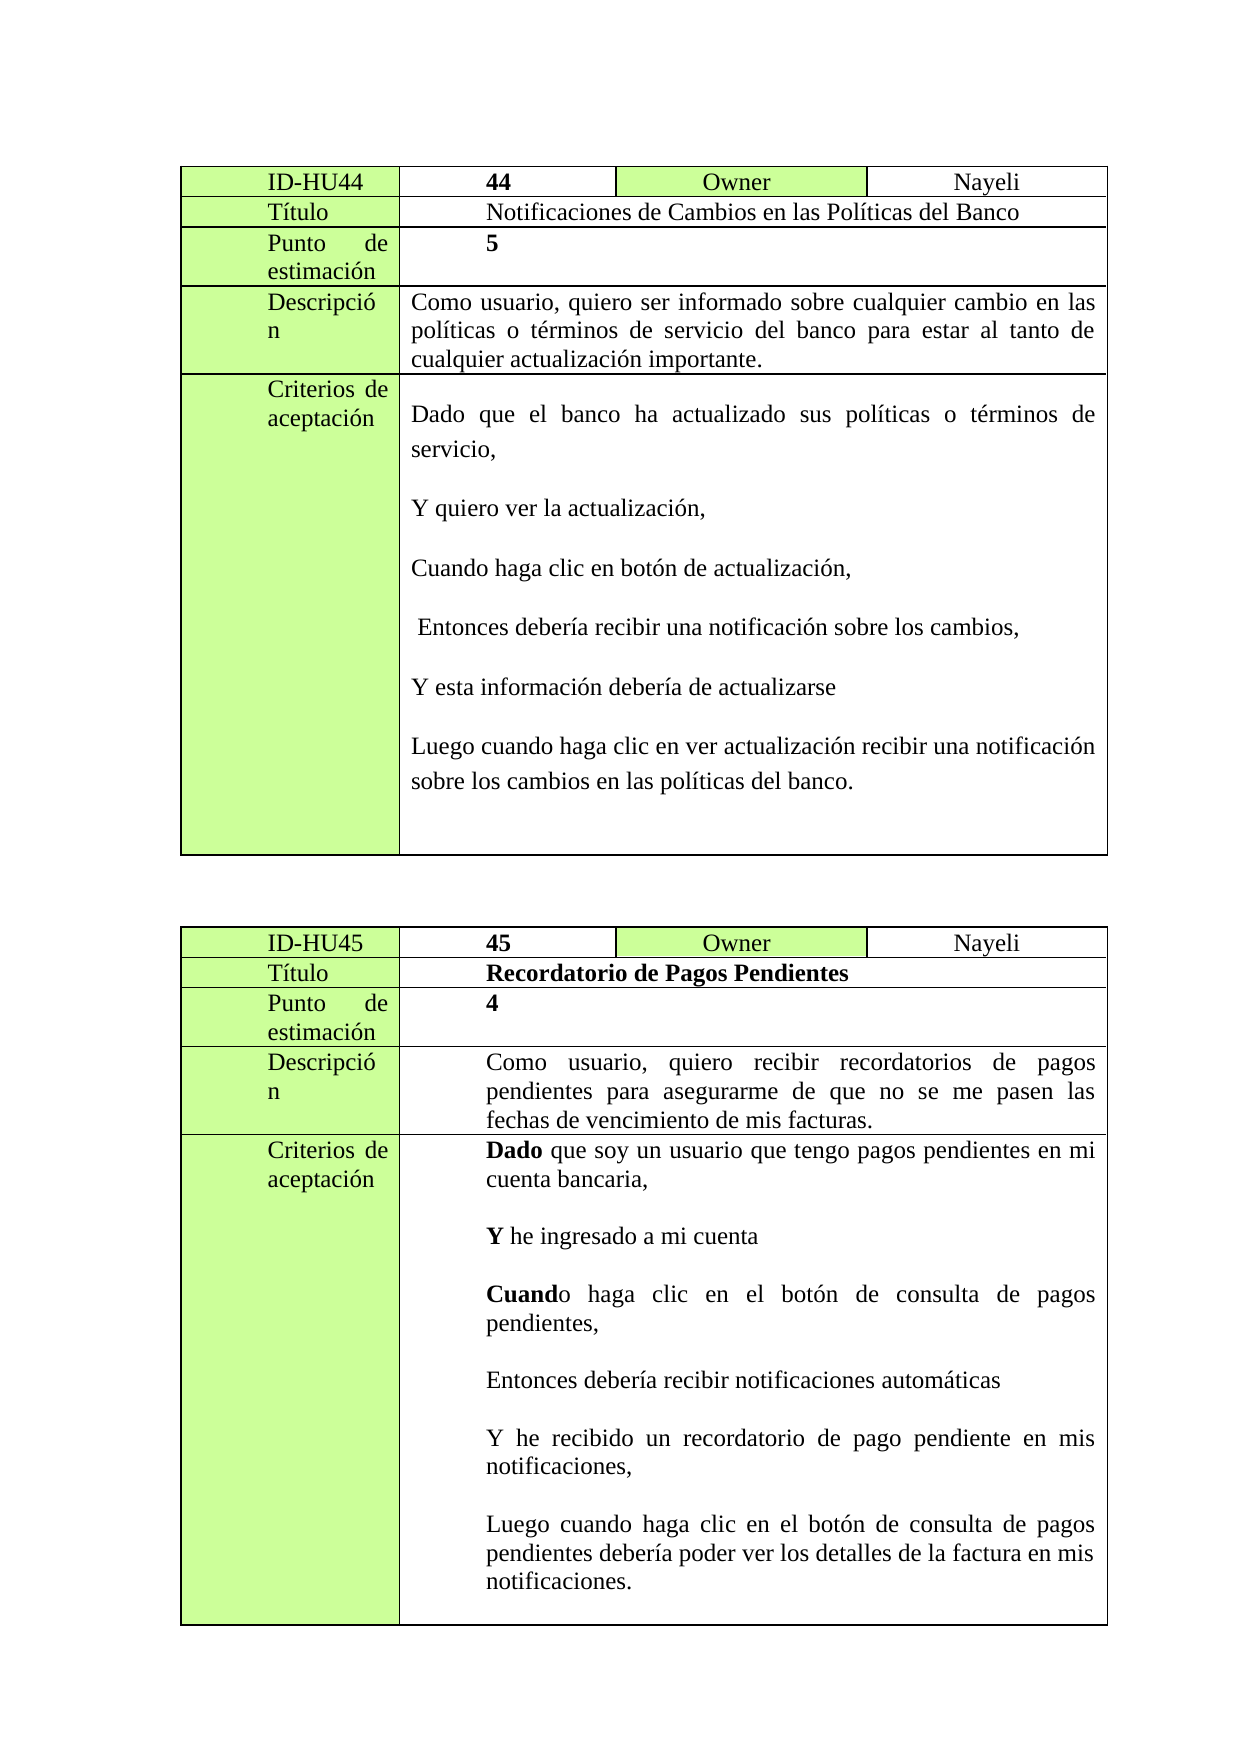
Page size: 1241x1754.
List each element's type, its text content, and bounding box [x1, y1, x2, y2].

table_cell Punto de estimación [182, 988, 399, 1046]
table_header Owner [617, 167, 866, 196]
table_cell Descripción [182, 287, 399, 373]
table_header 44 [400, 167, 615, 196]
table_header 45 [400, 928, 615, 956]
table_cell Criterios de aceptación [182, 1135, 399, 1624]
table_header Nayeli [868, 167, 1107, 196]
table_cell 4 [400, 987, 1107, 1046]
table_cell Título [182, 958, 399, 987]
table_cell 5 [400, 226, 1107, 285]
table_cell Título [182, 197, 399, 226]
table_header ID-HU44 [182, 167, 399, 196]
table_cell Criterios de aceptación [182, 375, 399, 854]
table_cell Como usuario, quiero recibir recordatorios de pagos pendientes para asegurarme de que no se me pasen las fechas de vencimiento de mis facturas. [400, 1046, 1107, 1134]
table_cell Recordatorio de Pagos Pendientes [400, 956, 1107, 987]
table_cell Notificaciones de Cambios en las Políticas del Banco [400, 196, 1107, 226]
table_header ID-HU45 [182, 928, 399, 956]
table_cell Dado que soy un usuario que tengo pagos pendientes en mi cuenta bancaria, Y he ingresado a mi cuenta Cuando haga clic en el botón de consulta de pagos pendientes, Entonces debería recibir notificaciones automáticas Y he recibido un recordatorio de pago pendiente en mis notificaciones, Luego cuando haga clic en el botón de consulta de pagos pendientes debería poder ver los detalles de la factura en mis notificaciones. [400, 1134, 1107, 1624]
table_cell Descripción [182, 1047, 399, 1134]
table_header Nayeli [868, 928, 1107, 956]
table_cell Dado que el banco ha actualizado sus políticas o términos de servicio, Y quiero ver la actualización, Cuando haga clic en botón de actualización, Entonces debería recibir una notificación sobre los cambios, Y esta información debería de actualizarse Luego cuando haga clic en ver actualización recibir una notificación sobre los cambios en las políticas del banco. [400, 373, 1107, 854]
table_cell Punto de estimación [182, 228, 399, 285]
table_header Owner [617, 928, 866, 956]
table_cell Como usuario, quiero ser informado sobre cualquier cambio en las políticas o términos de servicio del banco para estar al tanto de cualquier actualización importante. [400, 285, 1107, 373]
